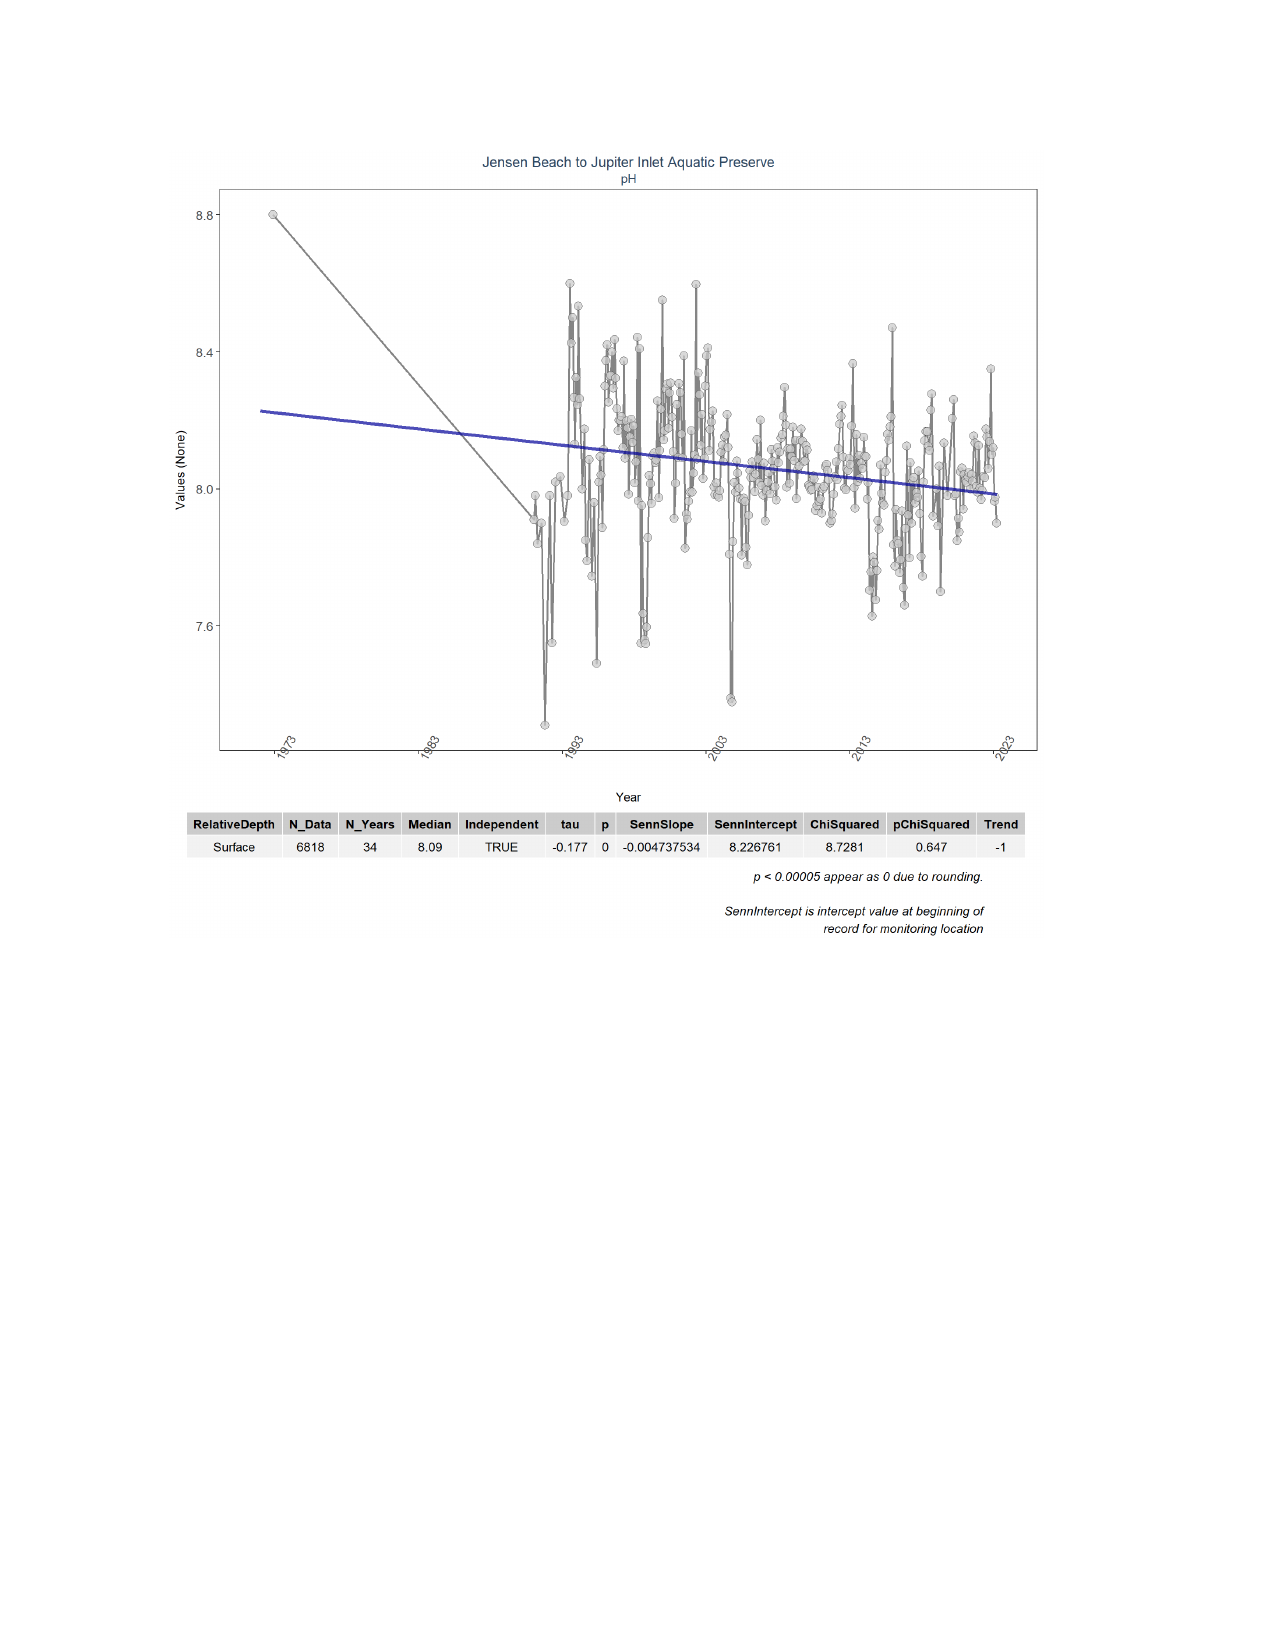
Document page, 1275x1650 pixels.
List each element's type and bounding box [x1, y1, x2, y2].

picture [168, 150, 1044, 938]
